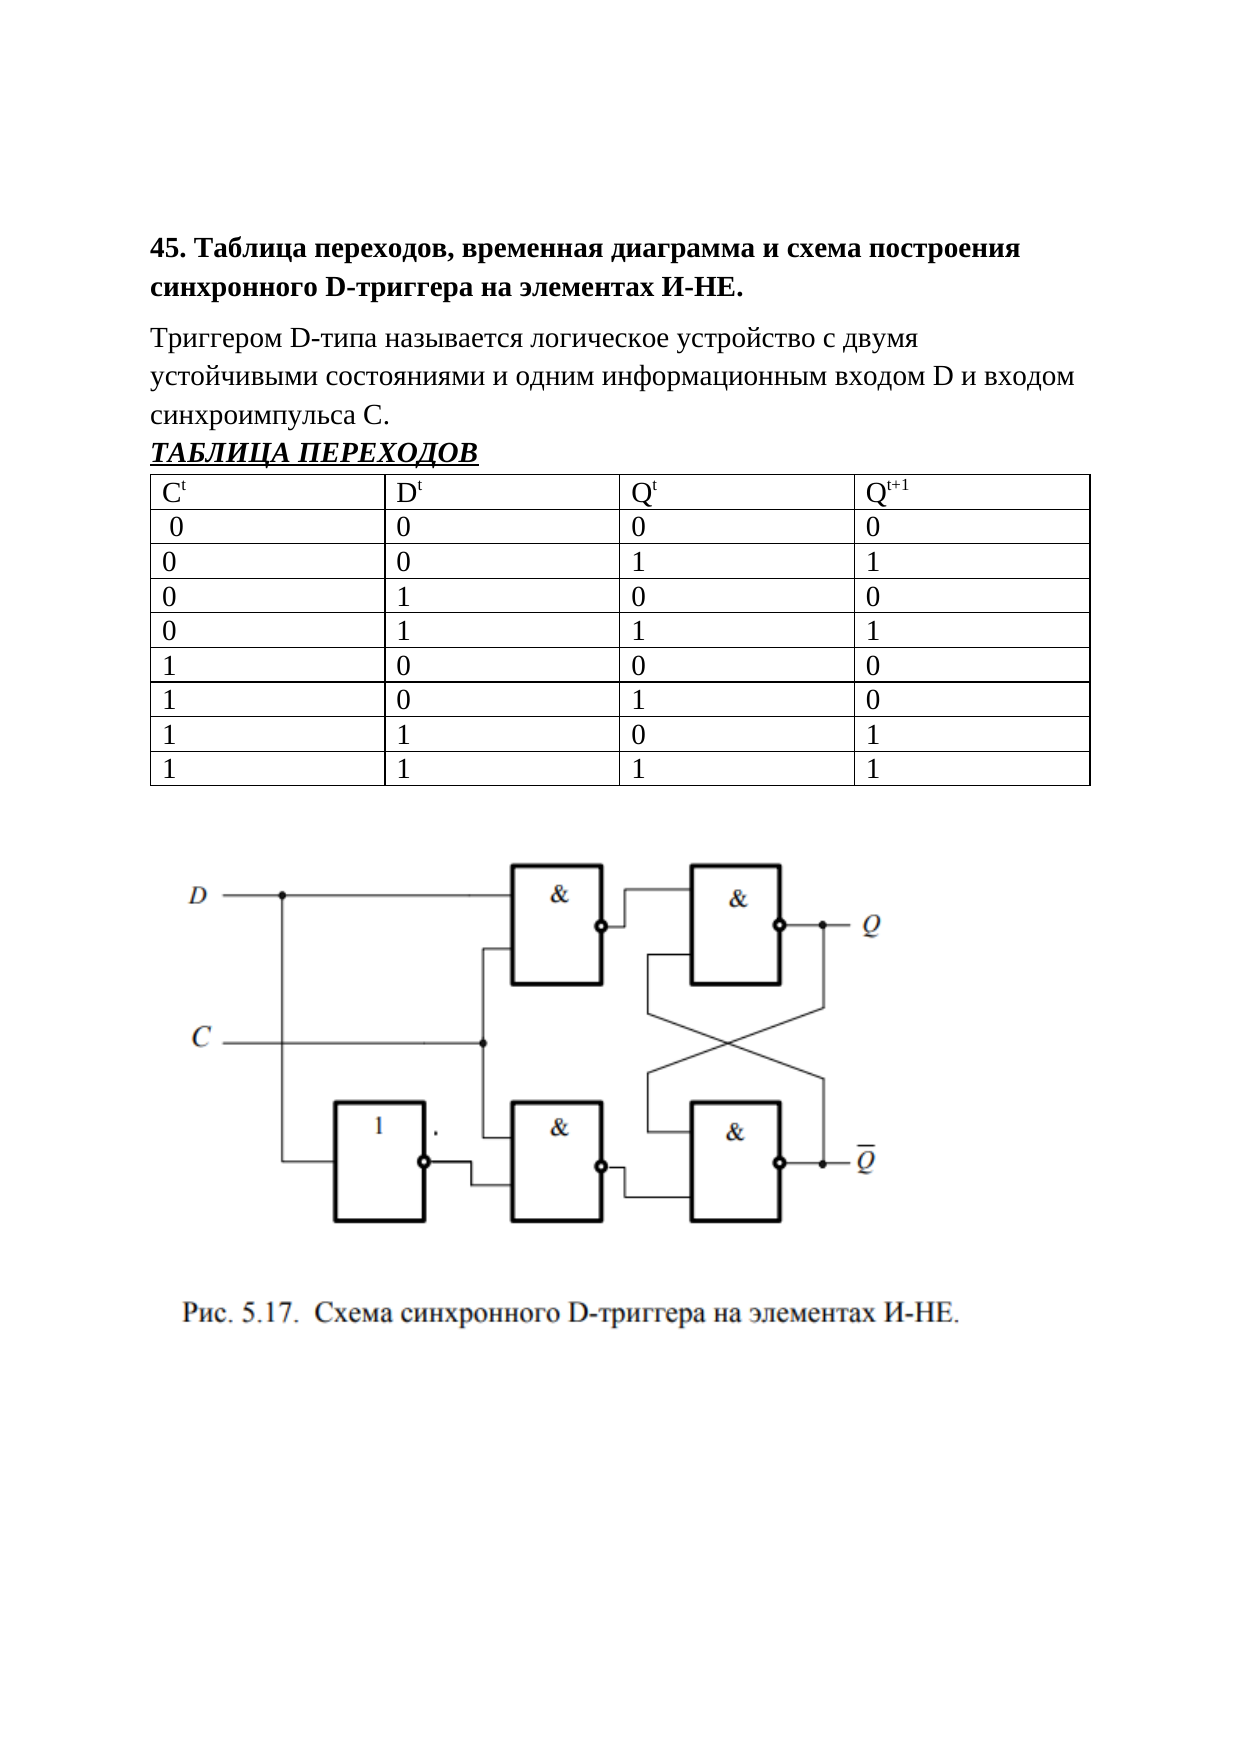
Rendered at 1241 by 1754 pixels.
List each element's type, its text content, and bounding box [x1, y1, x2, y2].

table_cell 1 [855, 717, 1089, 751]
table_cell 1 [386, 752, 619, 785]
subtitle 45. Таблица переходов, временная диаграмма и схема построения синхронного D-триггера на элементах И-НЕ. [150, 230, 1090, 302]
table_cell 0 [386, 683, 619, 716]
table_cell 1 [855, 613, 1089, 647]
table_cell 1 [386, 579, 619, 612]
table_header Сt [151, 475, 384, 508]
table_cell 0 [620, 648, 854, 681]
table_cell 1 [386, 717, 619, 751]
table_header Qt [620, 475, 854, 508]
table_header Qt+1 [855, 475, 1089, 508]
table_cell 0 [386, 510, 619, 543]
table_header Dt [386, 475, 619, 508]
table_cell 0 [855, 683, 1089, 716]
table_cell 0 [855, 510, 1089, 543]
table_cell 1 [620, 544, 854, 578]
table_cell 0 [386, 648, 619, 681]
table_cell 0 [151, 544, 384, 578]
table_cell 1 [620, 752, 854, 785]
text ТАБЛИЦА ПЕРЕХОДОВ [150, 435, 1090, 469]
table_cell 1 [151, 717, 384, 751]
table_cell 1 [151, 683, 384, 716]
table_cell 0 [151, 579, 384, 612]
table_cell 1 [151, 648, 384, 681]
table_cell 0 [855, 648, 1089, 681]
table_cell 0 [620, 510, 854, 543]
table_cell 0 [151, 510, 384, 543]
table_cell 1 [855, 544, 1089, 578]
text Триггером D-типа называется логическое устройство с двумя устойчивыми состояниями и одним информационным входом D и входом синхроимпульса С. [150, 320, 1090, 430]
picture [150, 824, 1010, 1344]
table_cell 1 [151, 752, 384, 785]
table_cell 1 [620, 683, 854, 716]
table_cell 1 [855, 752, 1089, 785]
table_cell 0 [855, 579, 1089, 612]
table_cell 0 [151, 613, 384, 647]
table_cell 0 [386, 544, 619, 578]
table_cell 1 [386, 613, 619, 647]
table_cell 1 [620, 613, 854, 647]
table_cell 0 [620, 717, 854, 751]
table_cell 0 [620, 579, 854, 612]
